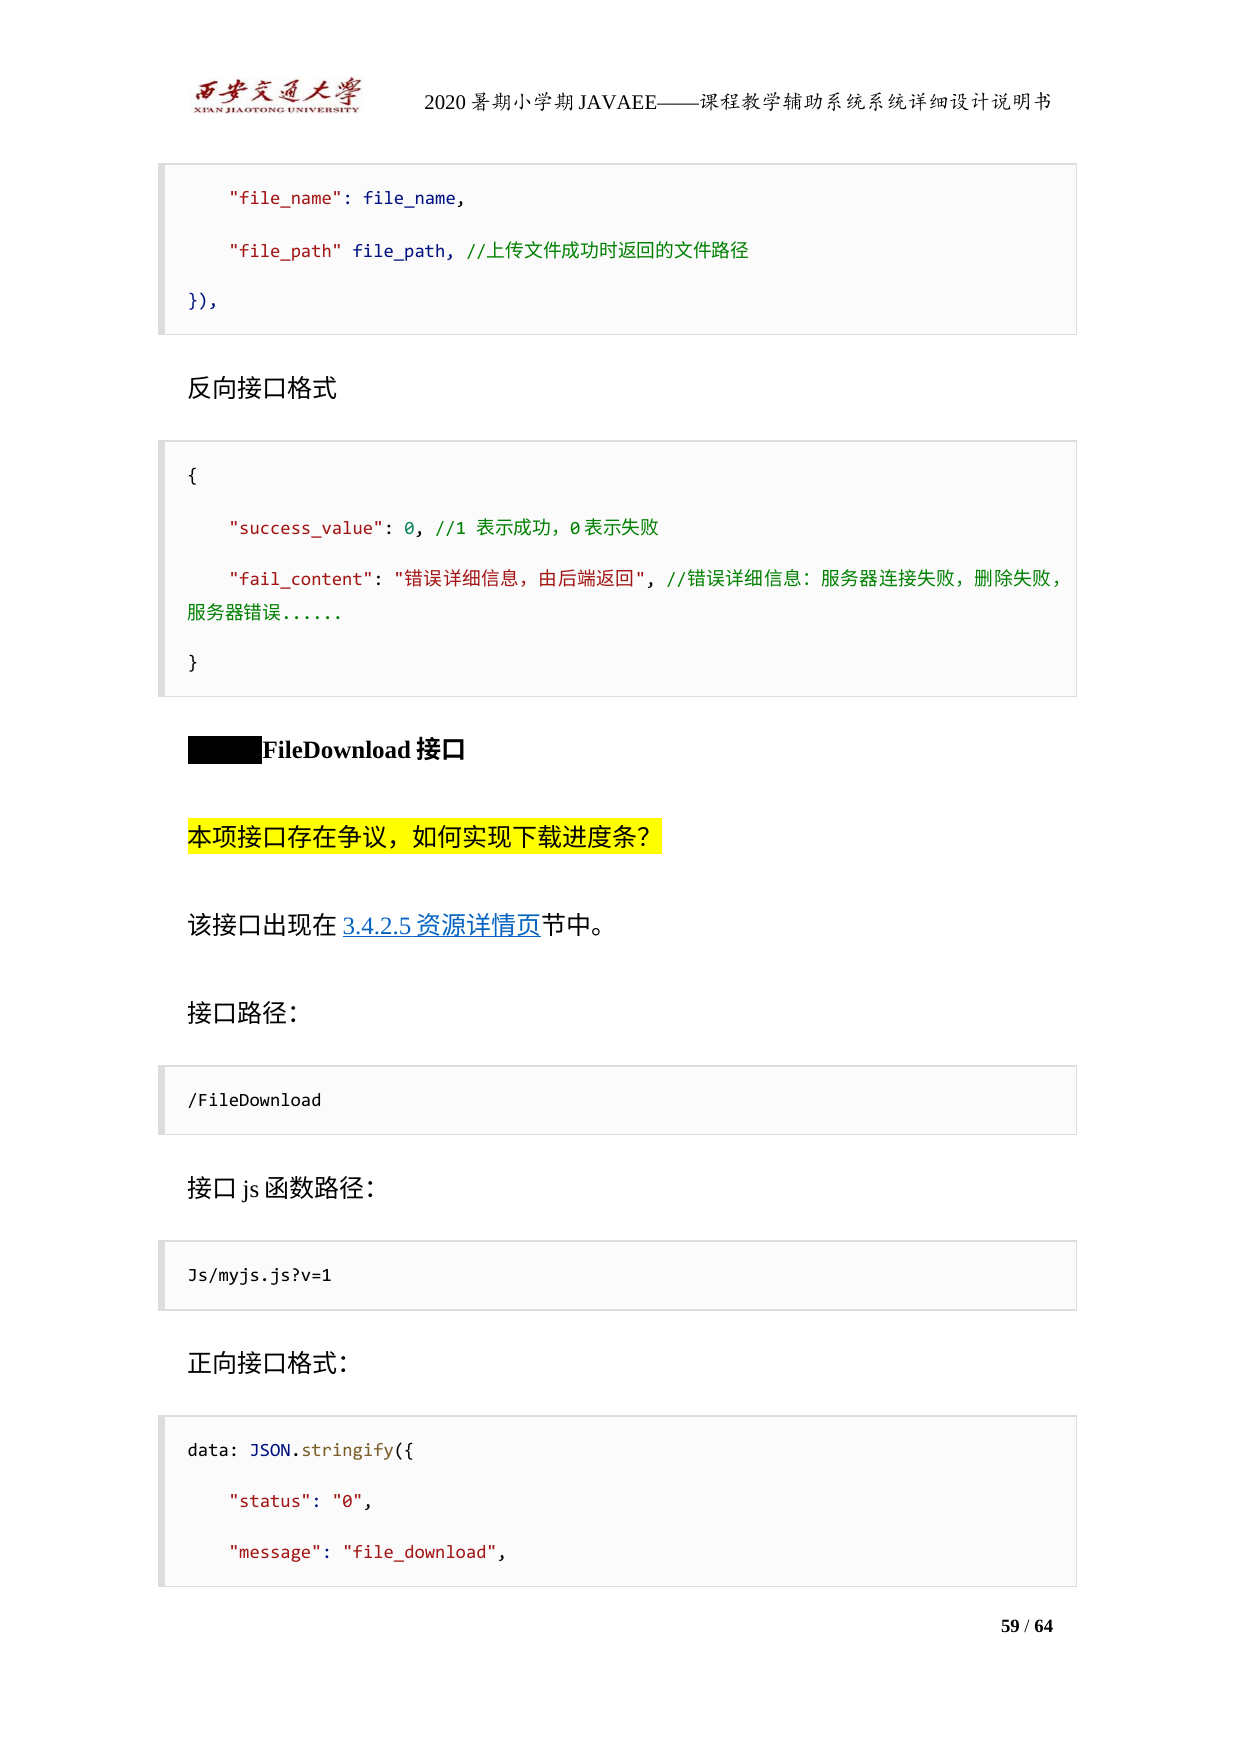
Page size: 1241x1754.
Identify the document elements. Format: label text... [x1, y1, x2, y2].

text 接口路径： [187, 977, 1053, 1045]
text 反向接口格式 [187, 352, 1053, 420]
text "file_name": file_name, [165, 165, 1076, 214]
text "status": "0", [165, 1466, 1076, 1517]
text /FileDownload [165, 1067, 1076, 1134]
text }), [165, 265, 1076, 334]
text Js/myjs.js?v=1 [165, 1242, 1076, 1309]
text "file_path" file_path, //上传文件成功时返回的文件路径 [165, 214, 1076, 265]
text "fail_content": "错误详细信息，由后端返回", //错误详细信息：服务器连接失败，删除失败，服务器错误...... [165, 542, 1076, 627]
text } [165, 627, 1076, 696]
text 该接口出现在3.4.2.5资源详情页节中。 [187, 889, 1053, 957]
text { [165, 442, 1076, 491]
text 正向接口格式： [187, 1327, 1053, 1395]
subtitle FileDownload接口 [187, 714, 1053, 782]
text "success_value": 0, //1 表示成功，0表示失败 [165, 491, 1076, 542]
picture [189, 77, 364, 114]
text data: JSON.stringify({ [165, 1417, 1076, 1466]
text 接口js函数路径： [187, 1152, 1053, 1220]
text "message": "file_download", [165, 1517, 1076, 1586]
text 本项接口存在争议，如何实现下载进度条？ [187, 802, 1053, 870]
